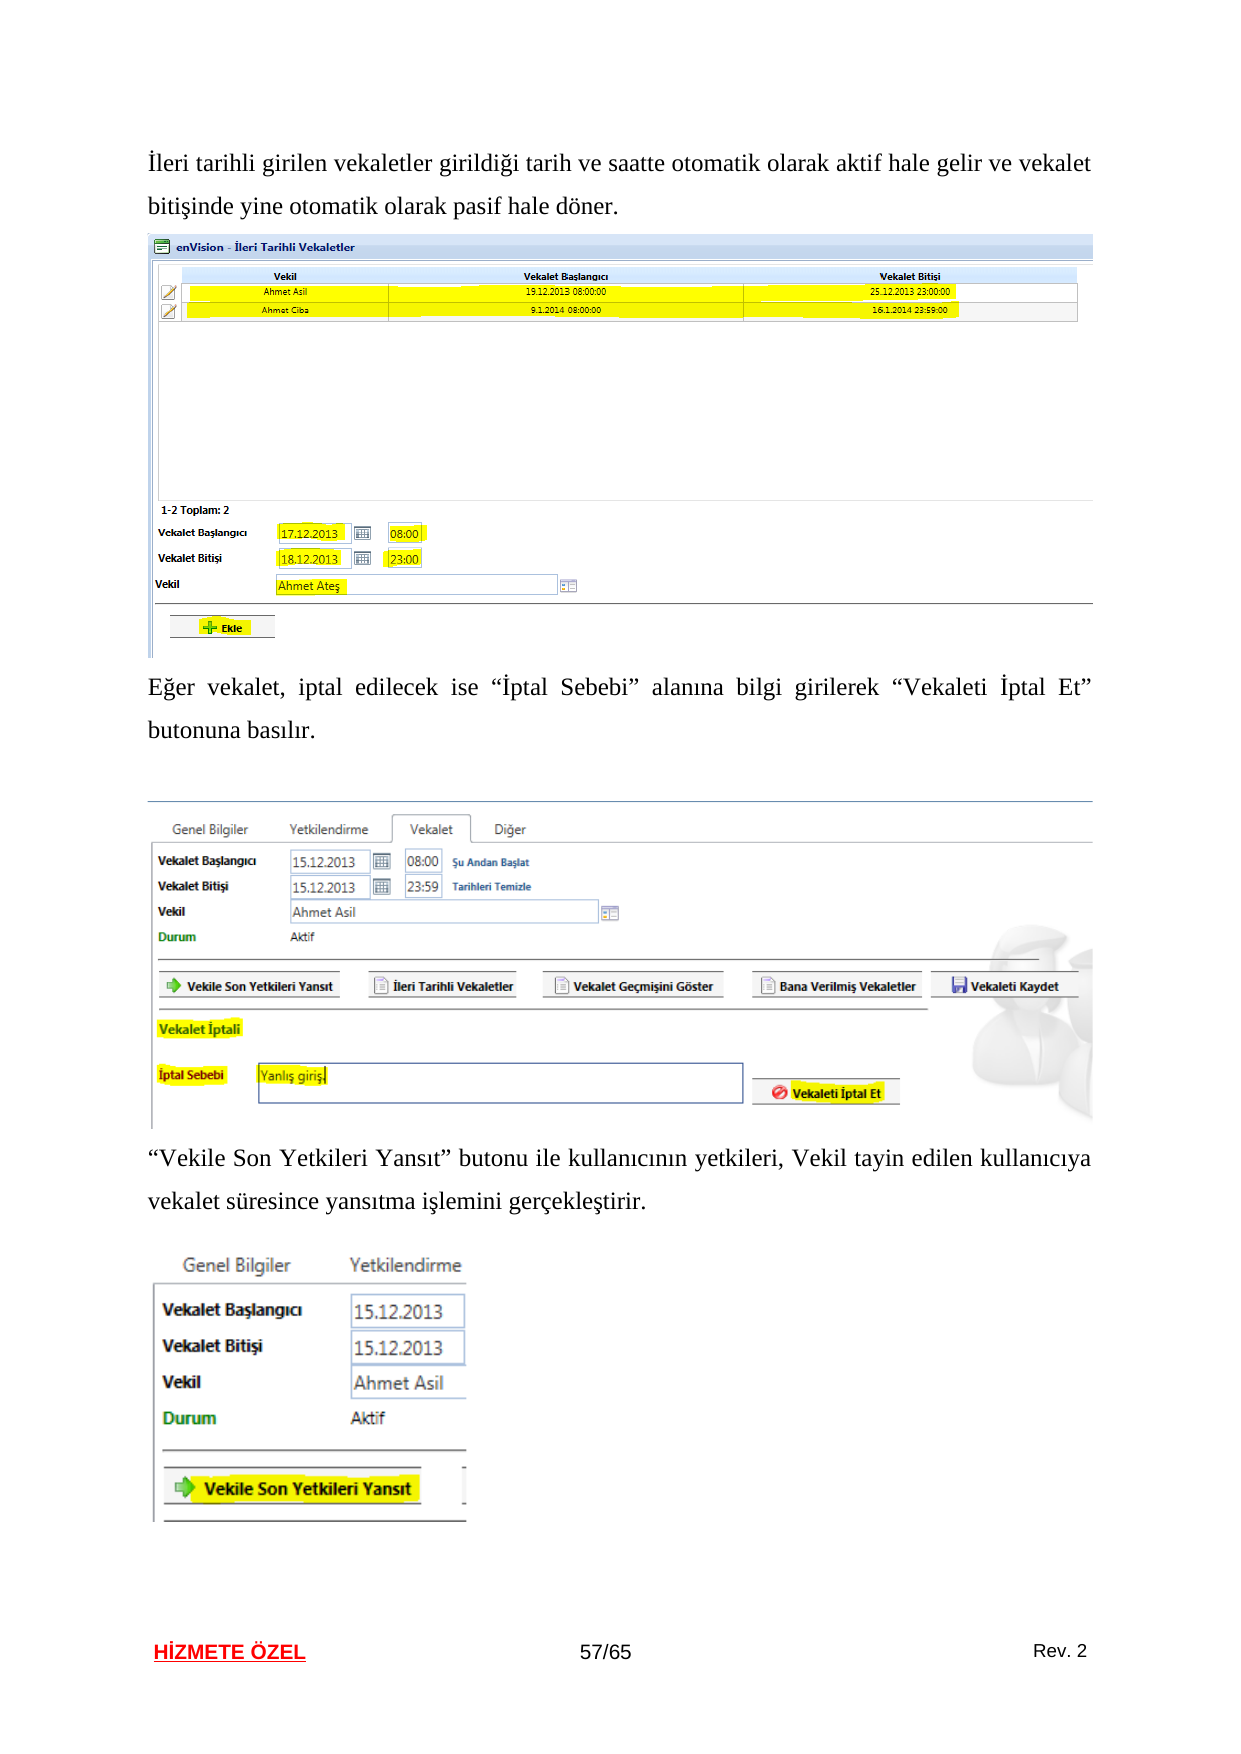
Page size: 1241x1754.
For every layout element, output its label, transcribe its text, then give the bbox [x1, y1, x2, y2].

text “Vekile Son Yetkileri Yansıt” butonu ile kullanıcının yetkileri, Vekil tayin edilen kullanıcıya vekalet süresince yansıtma işlemini gerçekleştirir. [148, 1143, 1093, 1215]
picture [147, 801, 1093, 1129]
picture [147, 1229, 467, 1522]
text İleri tarihli girilen vekaletler girildiği tarih ve saatte otomatik olarak aktif hale gelir ve vekalet bitişinde yine otomatik olarak pasif hale döner. [148, 148, 1093, 219]
picture [147, 233, 1093, 658]
text Eğer vekalet, iptal edilecek ise “İptal Sebebi” alanına bilgi girilerek “Vekaleti İptal Et” butonuna basılır. [148, 672, 1093, 744]
